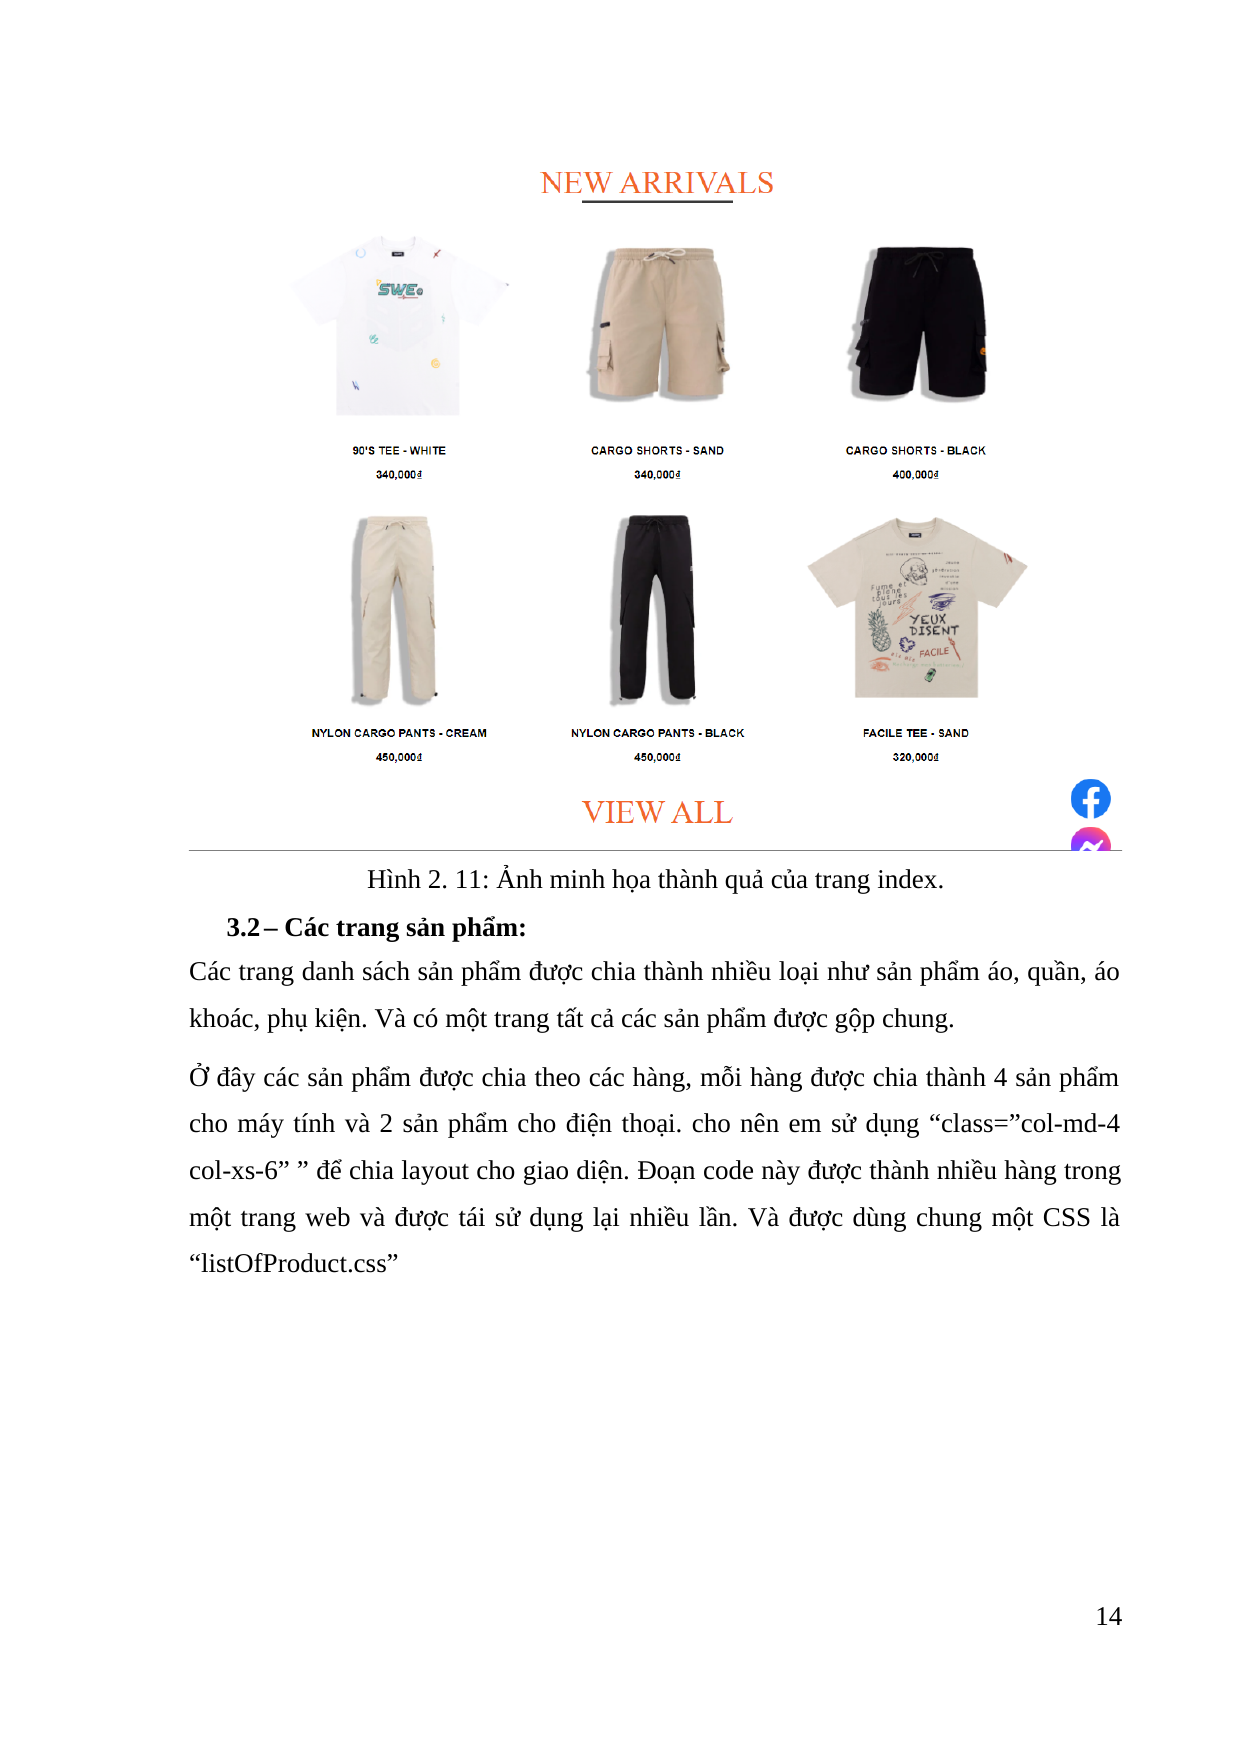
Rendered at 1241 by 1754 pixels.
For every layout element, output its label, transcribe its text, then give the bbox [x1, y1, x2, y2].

picture [188, 150, 1123, 851]
text Hình 2. 11: Ảnh minh họa thành quả của trang index. [189, 863, 1122, 895]
text Các trang danh sách sản phẩm được chia thành nhiều loại như sản phẩm áo, quần, áo khoác, phụ kiện. Và có một trang tất cả các sản phẩm được gộp chung. [189, 955, 1122, 1033]
subtitle – Các trang sản phẩm: [226, 911, 1122, 942]
text Ở đây các sản phẩm được chia theo các hàng, mỗi hàng được chia thành 4 sản phẩm cho máy tính và 2 sản phẩm cho điện thoại. cho nên em sử dụng “class=”col-md-4 col-xs-6” ” để chia layout cho giao diện. Đoạn code này được thành nhiều hàng trong một trang web và được tái sử dụng lại nhiều lần. Và được dùng chung một CSS là “listOfProduct.css” [189, 1061, 1122, 1279]
